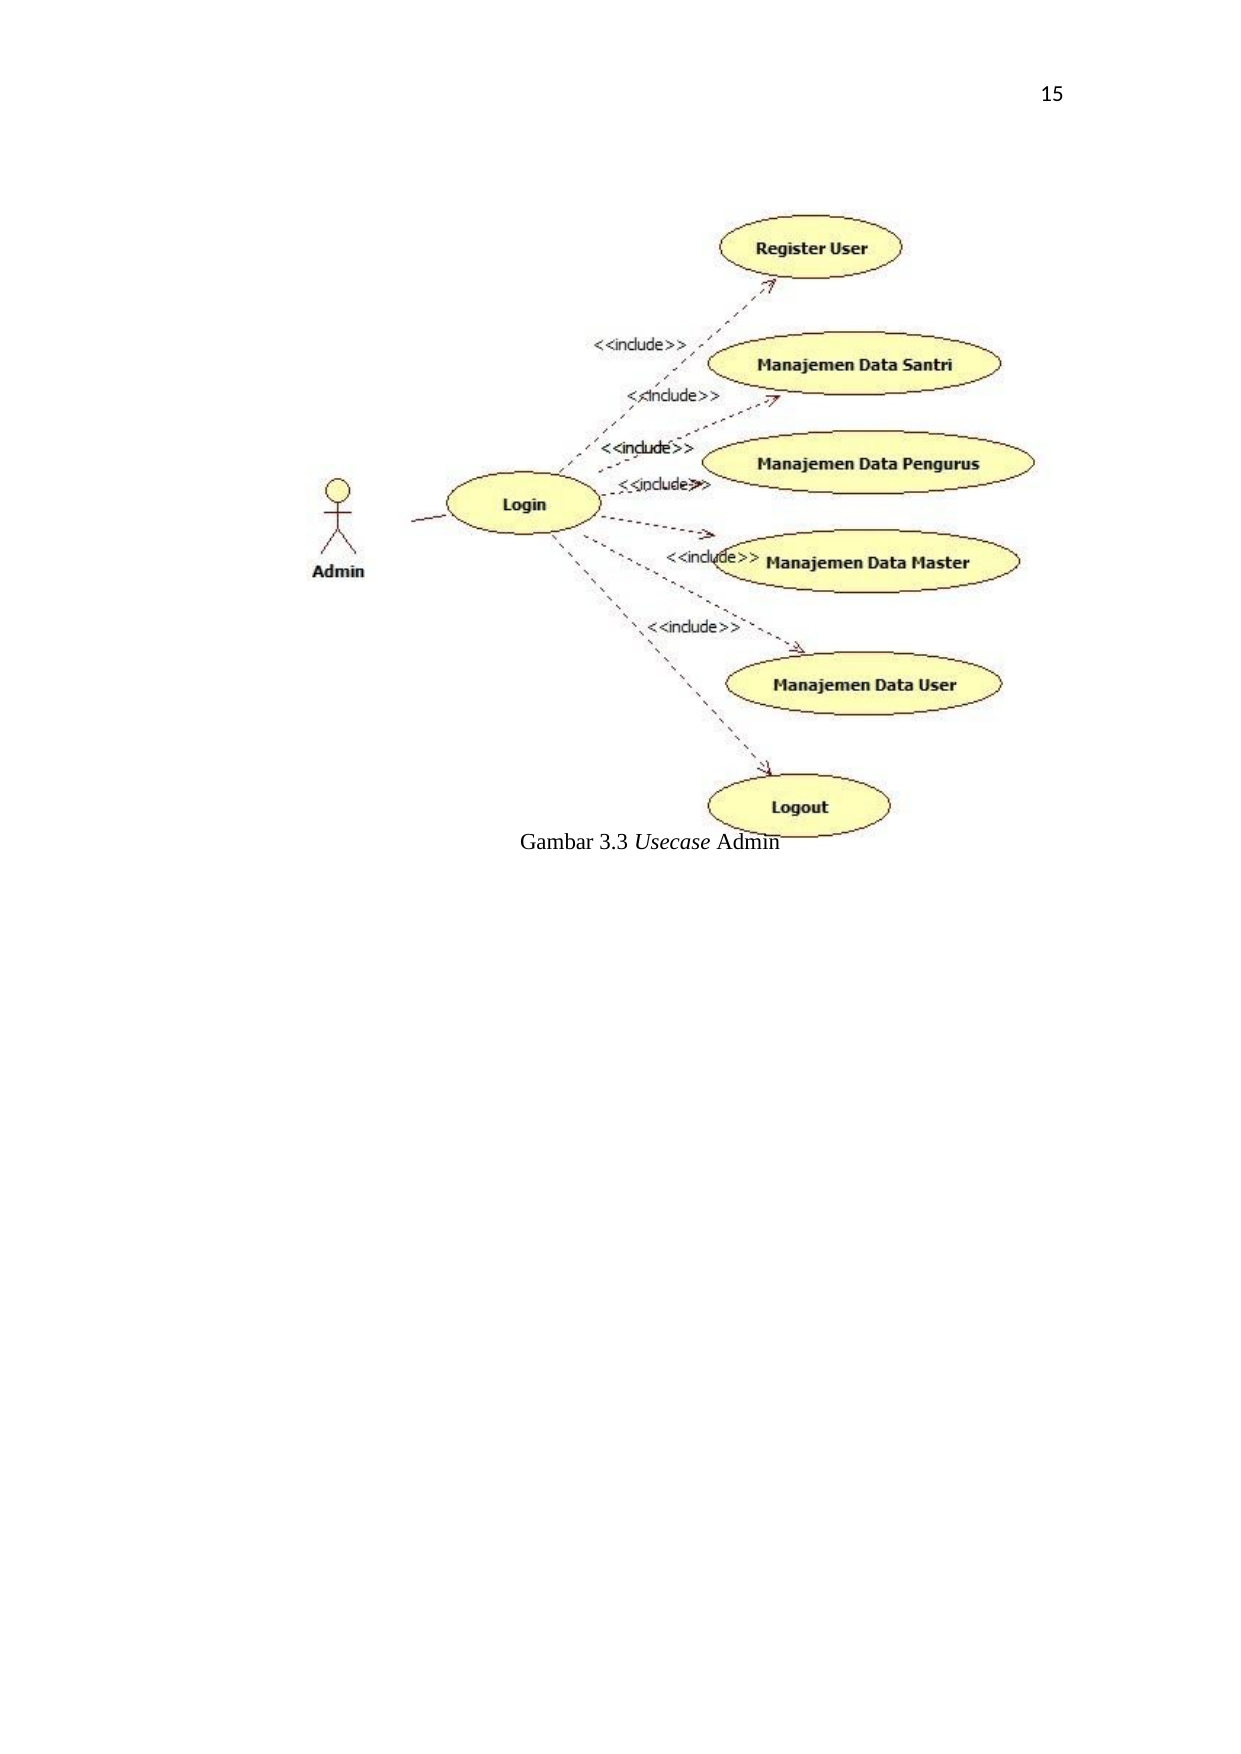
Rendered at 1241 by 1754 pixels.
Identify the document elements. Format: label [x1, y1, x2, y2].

picture [237, 186, 1064, 867]
